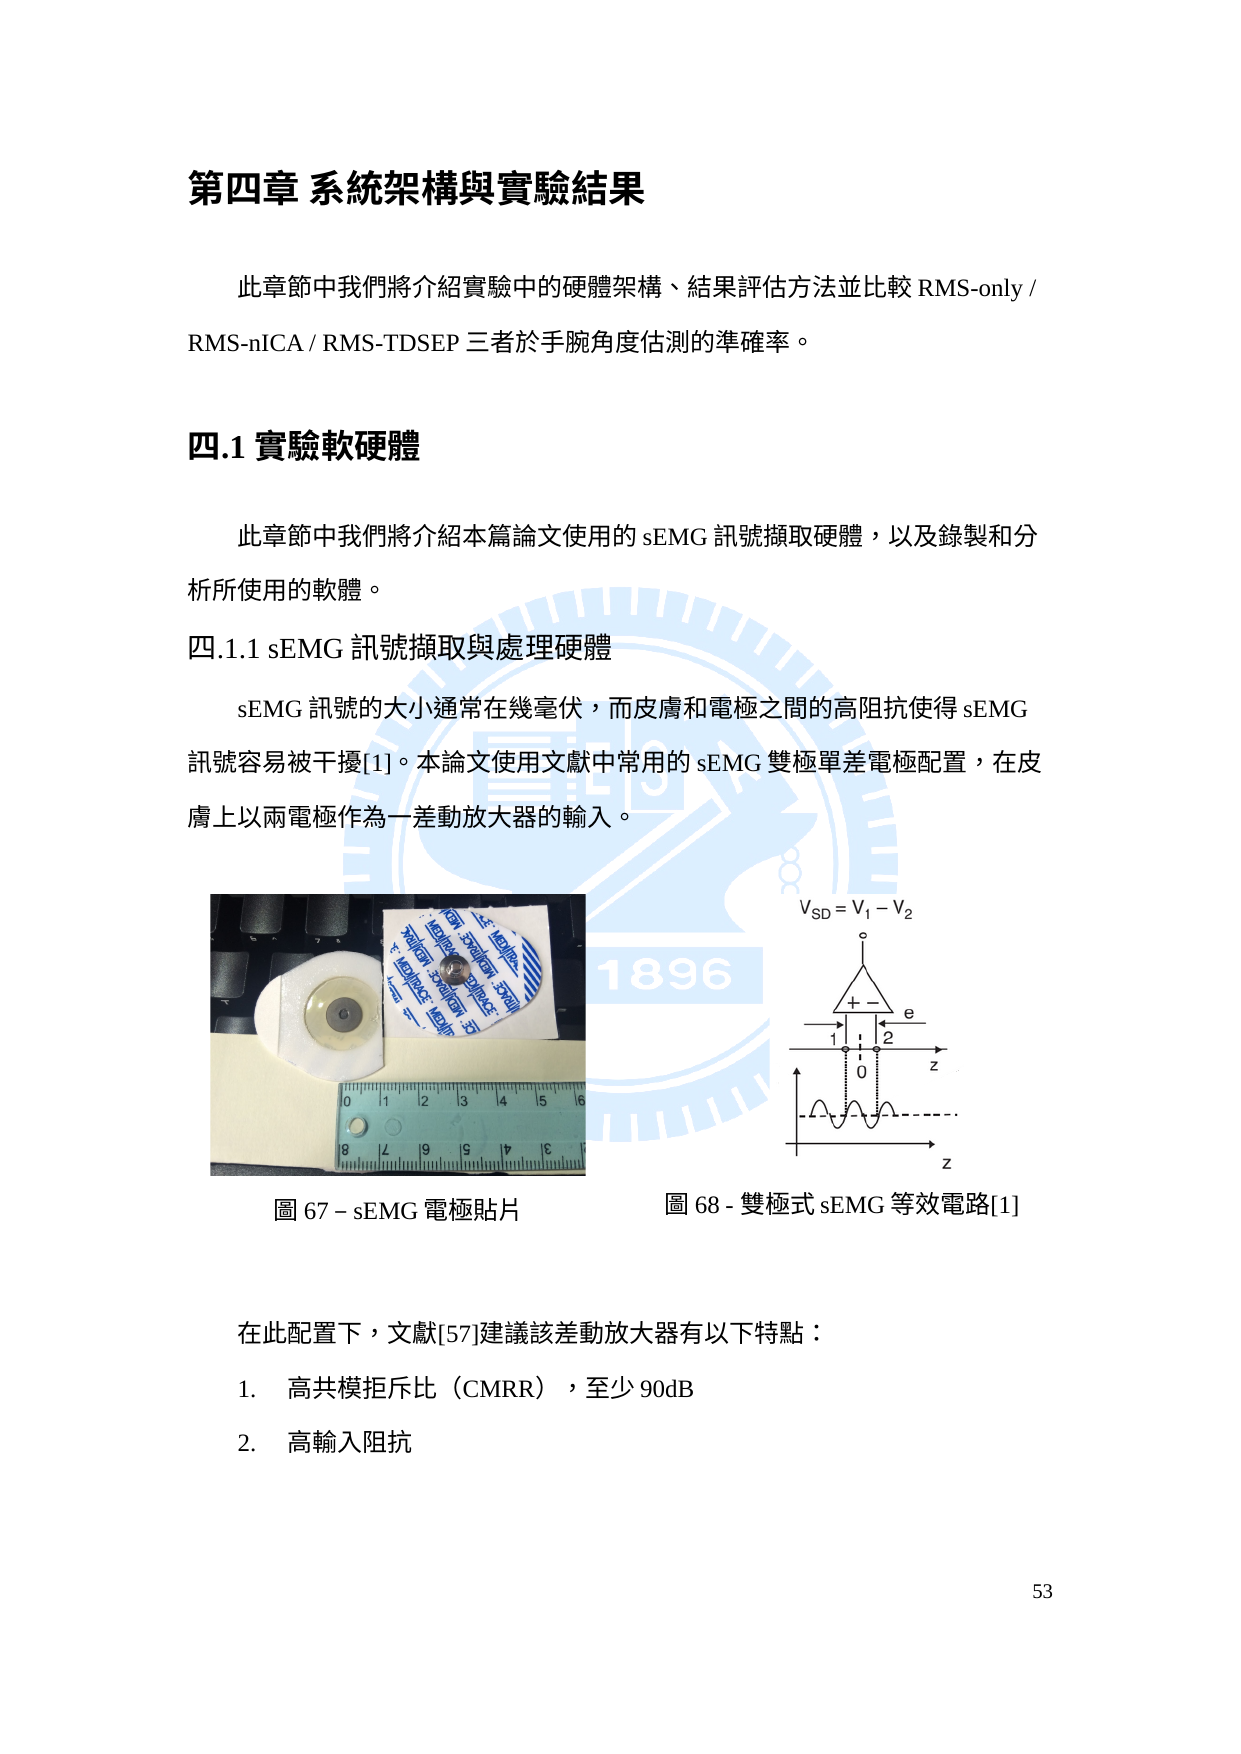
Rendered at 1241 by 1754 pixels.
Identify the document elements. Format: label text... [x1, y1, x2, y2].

text 此章節中我們將介紹實驗中的硬體架構、結果評估方法並比較RMS-only / RMS-nICA / RMS-TDSEP三者於手腕角度估測的準確率。 [187, 268, 1053, 358]
list 高輸入阻抗 [237, 1422, 1053, 1459]
table_header 圖 68 - 雙極式sEMG等效電路[1] [620, 895, 1063, 1271]
text 此章節中我們將介紹本篇論文使用的sEMG訊號擷取硬體，以及錄製和分析所使用的軟體。 [187, 516, 1053, 607]
text sEMG訊號的大小通常在幾毫伏，而皮膚和電極之間的高阻抗使得sEMG訊號容易被干擾[1]。本論文使用文獻中常用的sEMG雙極單差電極配置，在皮膚上以兩電極作為一差動放大器的輸入。 [187, 688, 1053, 833]
subtitle 實驗軟硬體 [187, 420, 1053, 468]
text 在此配置下，文獻[57]建議該差動放大器有以下特點： [187, 1314, 1053, 1350]
list 高共模拒斥比（CMRR），至少90dB [237, 1368, 1053, 1404]
picture [769, 894, 964, 1170]
subtitle 系統架構與實驗結果 [187, 159, 1053, 213]
picture [210, 894, 586, 1176]
subtitle sEMG訊號擷取與處理硬體 [187, 625, 1053, 667]
table_header 圖 67 – sEMG電極貼片 [176, 895, 620, 1271]
